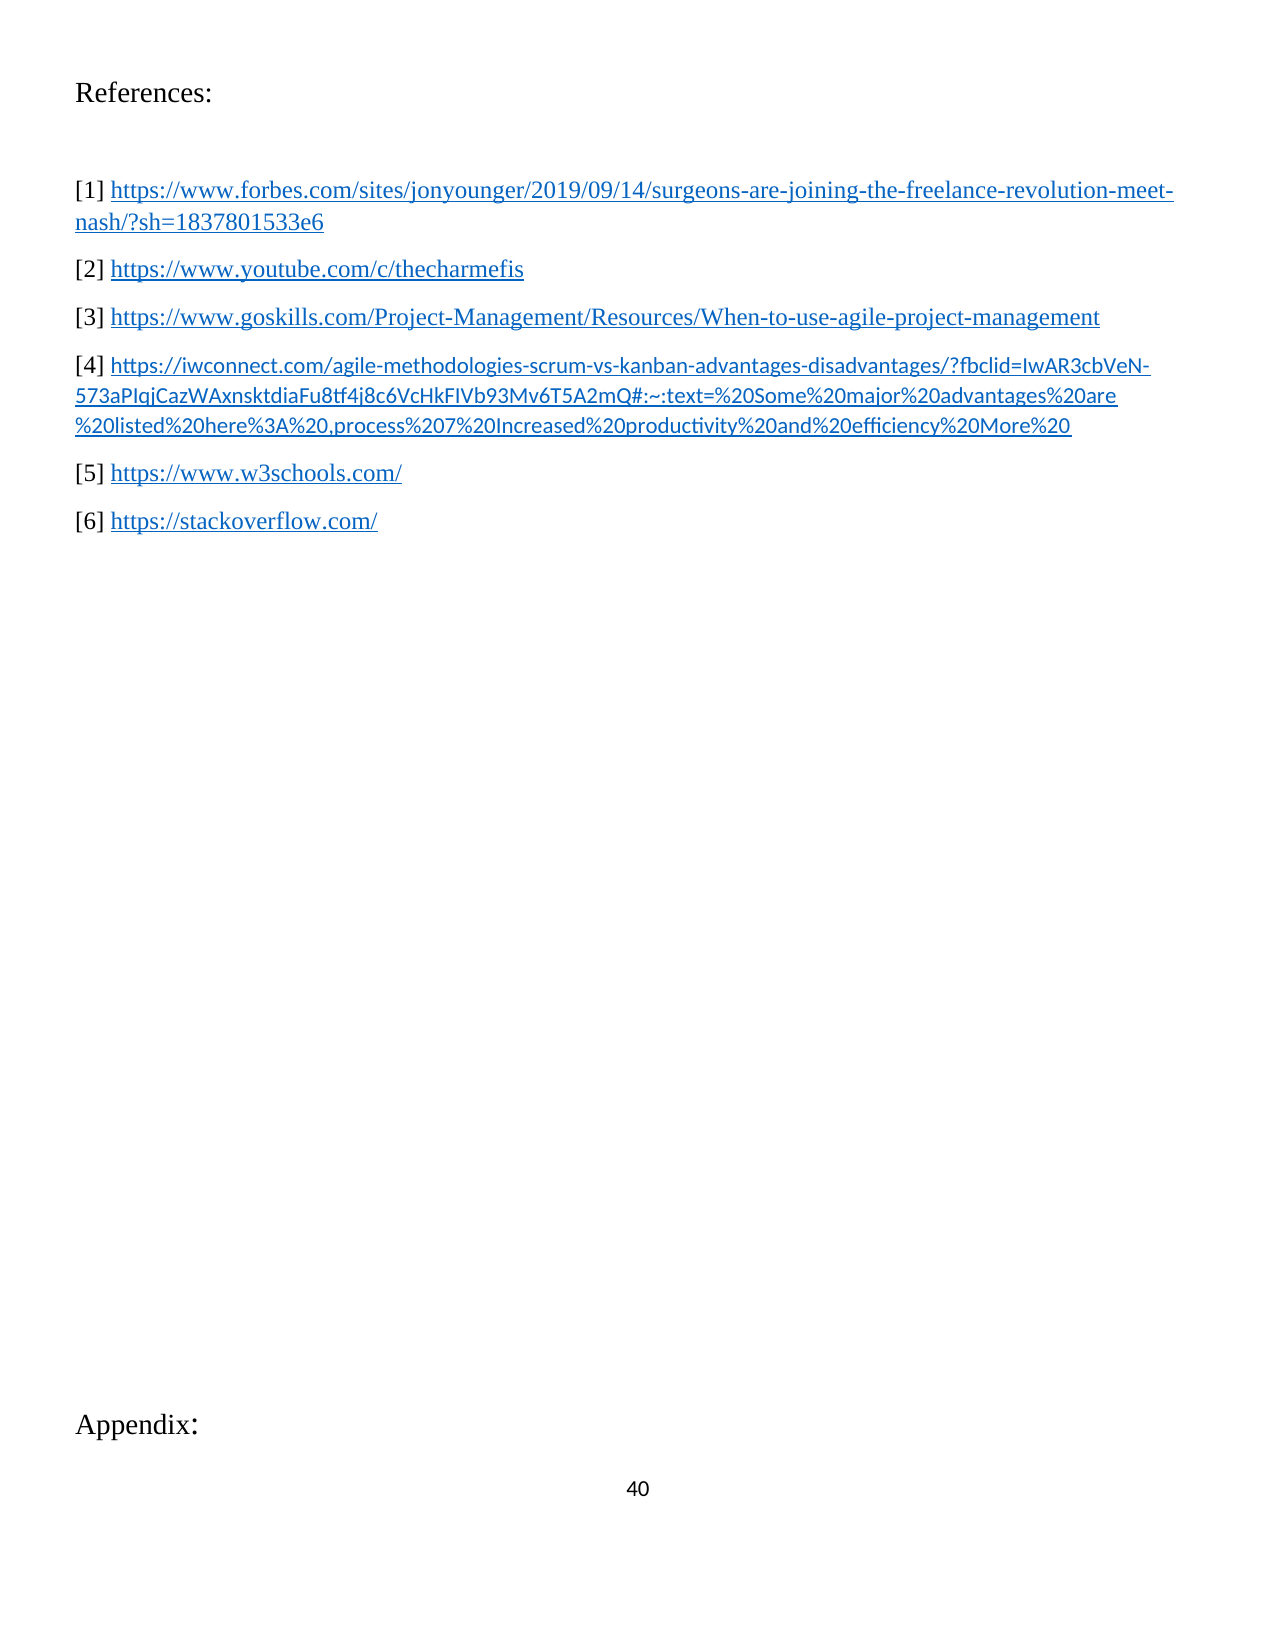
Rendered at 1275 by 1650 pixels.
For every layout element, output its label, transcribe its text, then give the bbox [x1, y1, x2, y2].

text [6] https://stackoverflow.com/ [75, 506, 1200, 534]
text [2] https://www.youtube.com/c/thecharmefis [75, 254, 1200, 283]
text [4] https://iwconnect.com/agile-methodologies-scrum-vs-kanban-advantages-disadvantages/?fbclid=IwAR3cbVeN-573aPIqjCazWAxnsktdiaFu8tf4j8c6VcHkFIVb93Mv6T5A2mQ#:~:text=%20Some%20major%20advantages%20are%20listed%20here%3A%20,process%207%20Increased%20productivity%20and%20efficiency%20More%20 [75, 350, 1200, 439]
text [3] https://www.goskills.com/Project-Management/Resources/When-to-use-agile-project-management [75, 302, 1200, 331]
text [1] https://www.forbes.com/sites/jonyounger/2019/09/14/surgeons-are-joining-the-freelance-revolution-meet-nash/?sh=1837801533e6 [75, 176, 1200, 235]
text References: [75, 75, 1200, 108]
text Appendix: [75, 1403, 1200, 1441]
text [5] https://www.w3schools.com/ [75, 458, 1200, 487]
